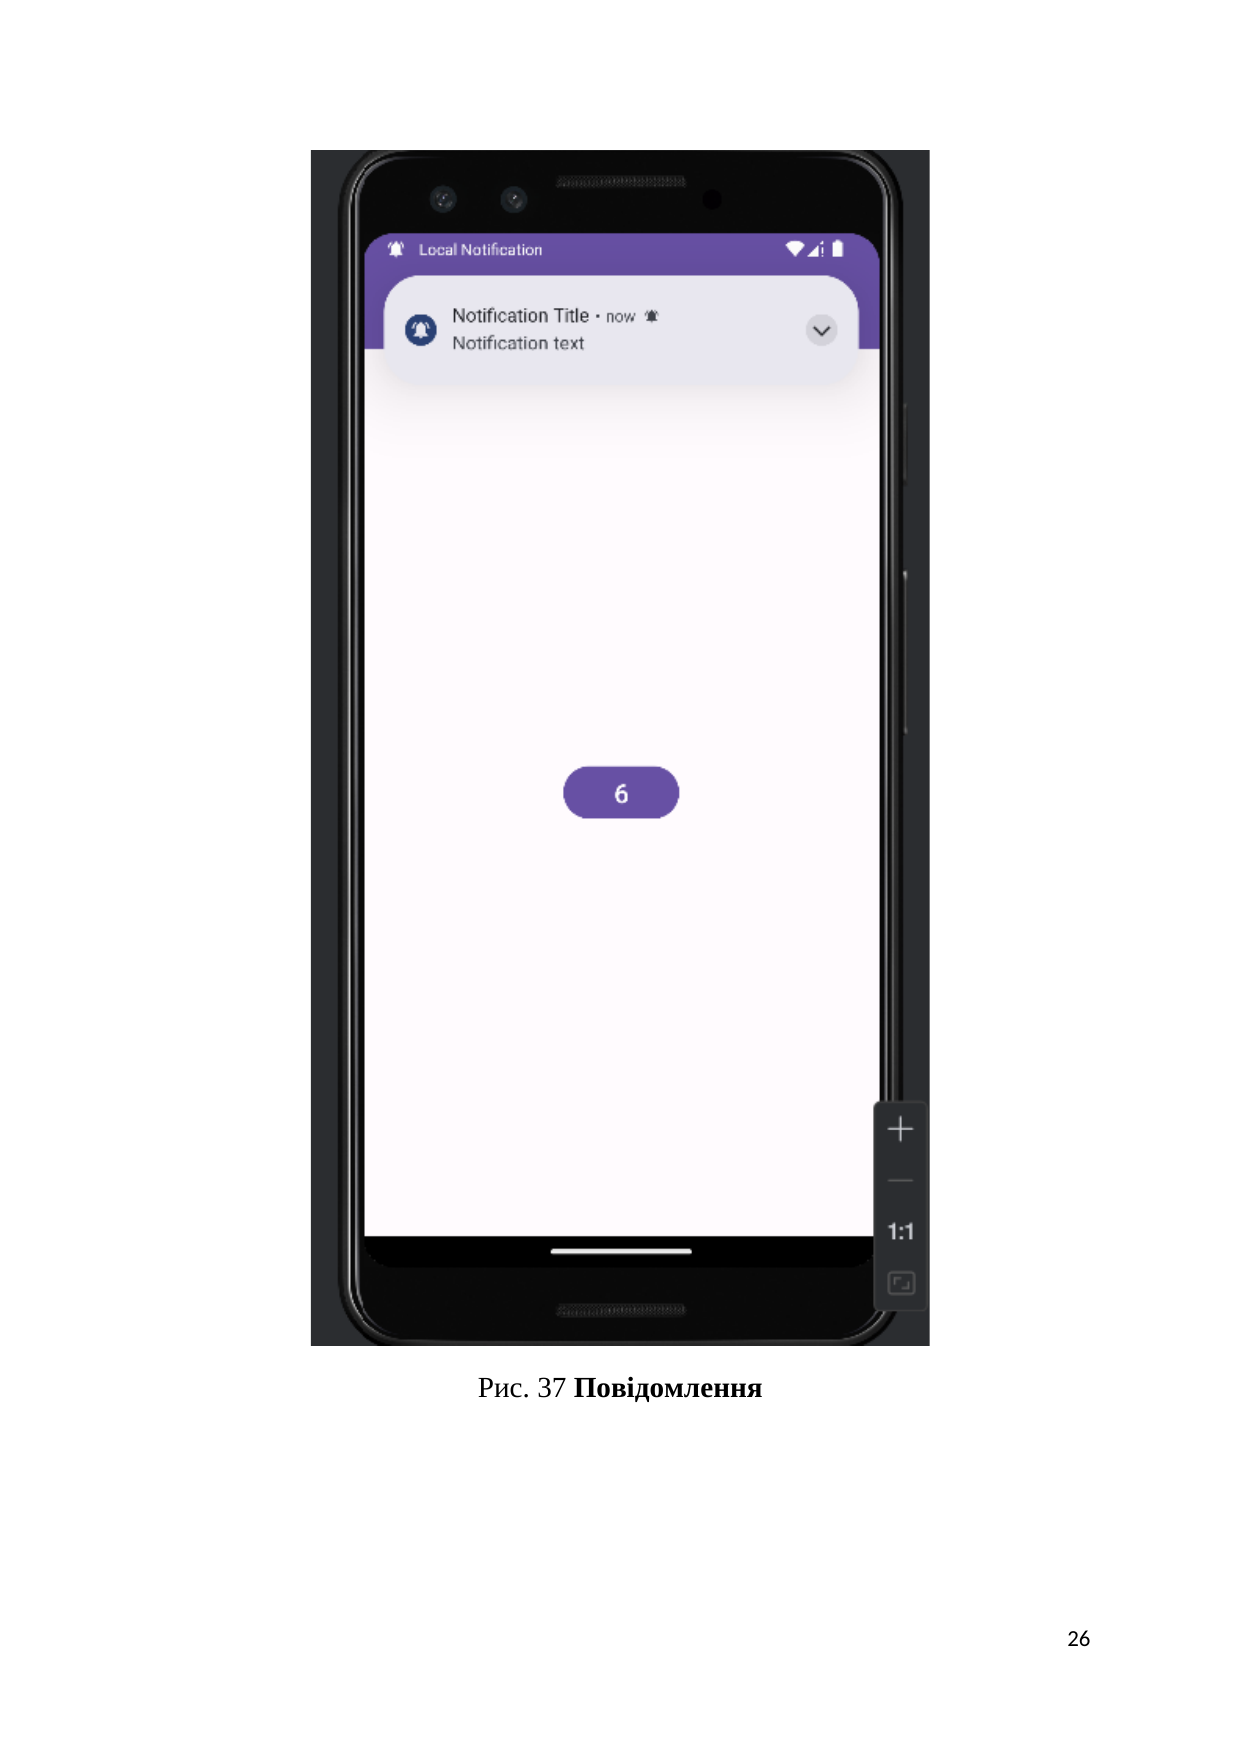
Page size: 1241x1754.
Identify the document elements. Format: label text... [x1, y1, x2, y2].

text Рис. 37 Повідомлення [150, 1370, 1090, 1404]
picture [310, 150, 930, 1346]
